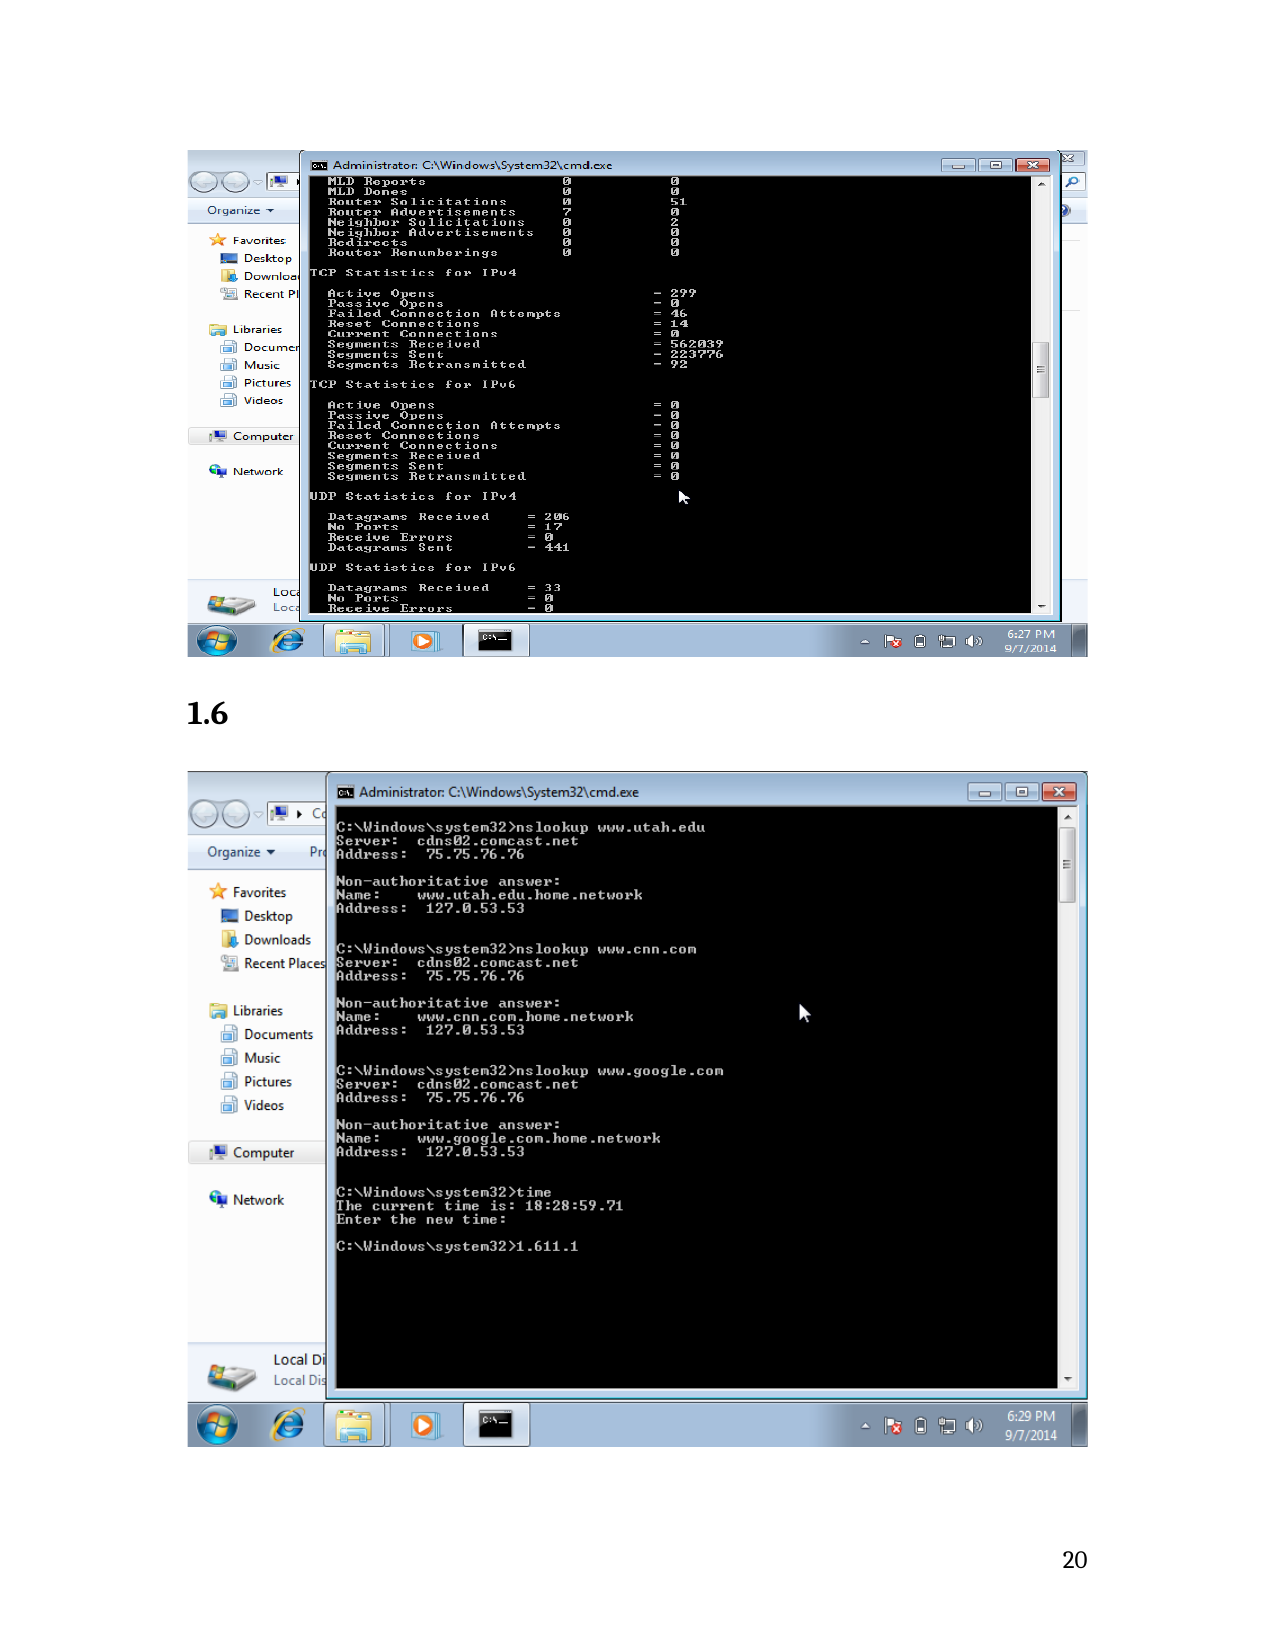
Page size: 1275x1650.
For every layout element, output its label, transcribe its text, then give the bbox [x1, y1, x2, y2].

picture [187, 150, 1088, 657]
picture [187, 771, 1088, 1447]
text 1.6 [187, 694, 1087, 733]
